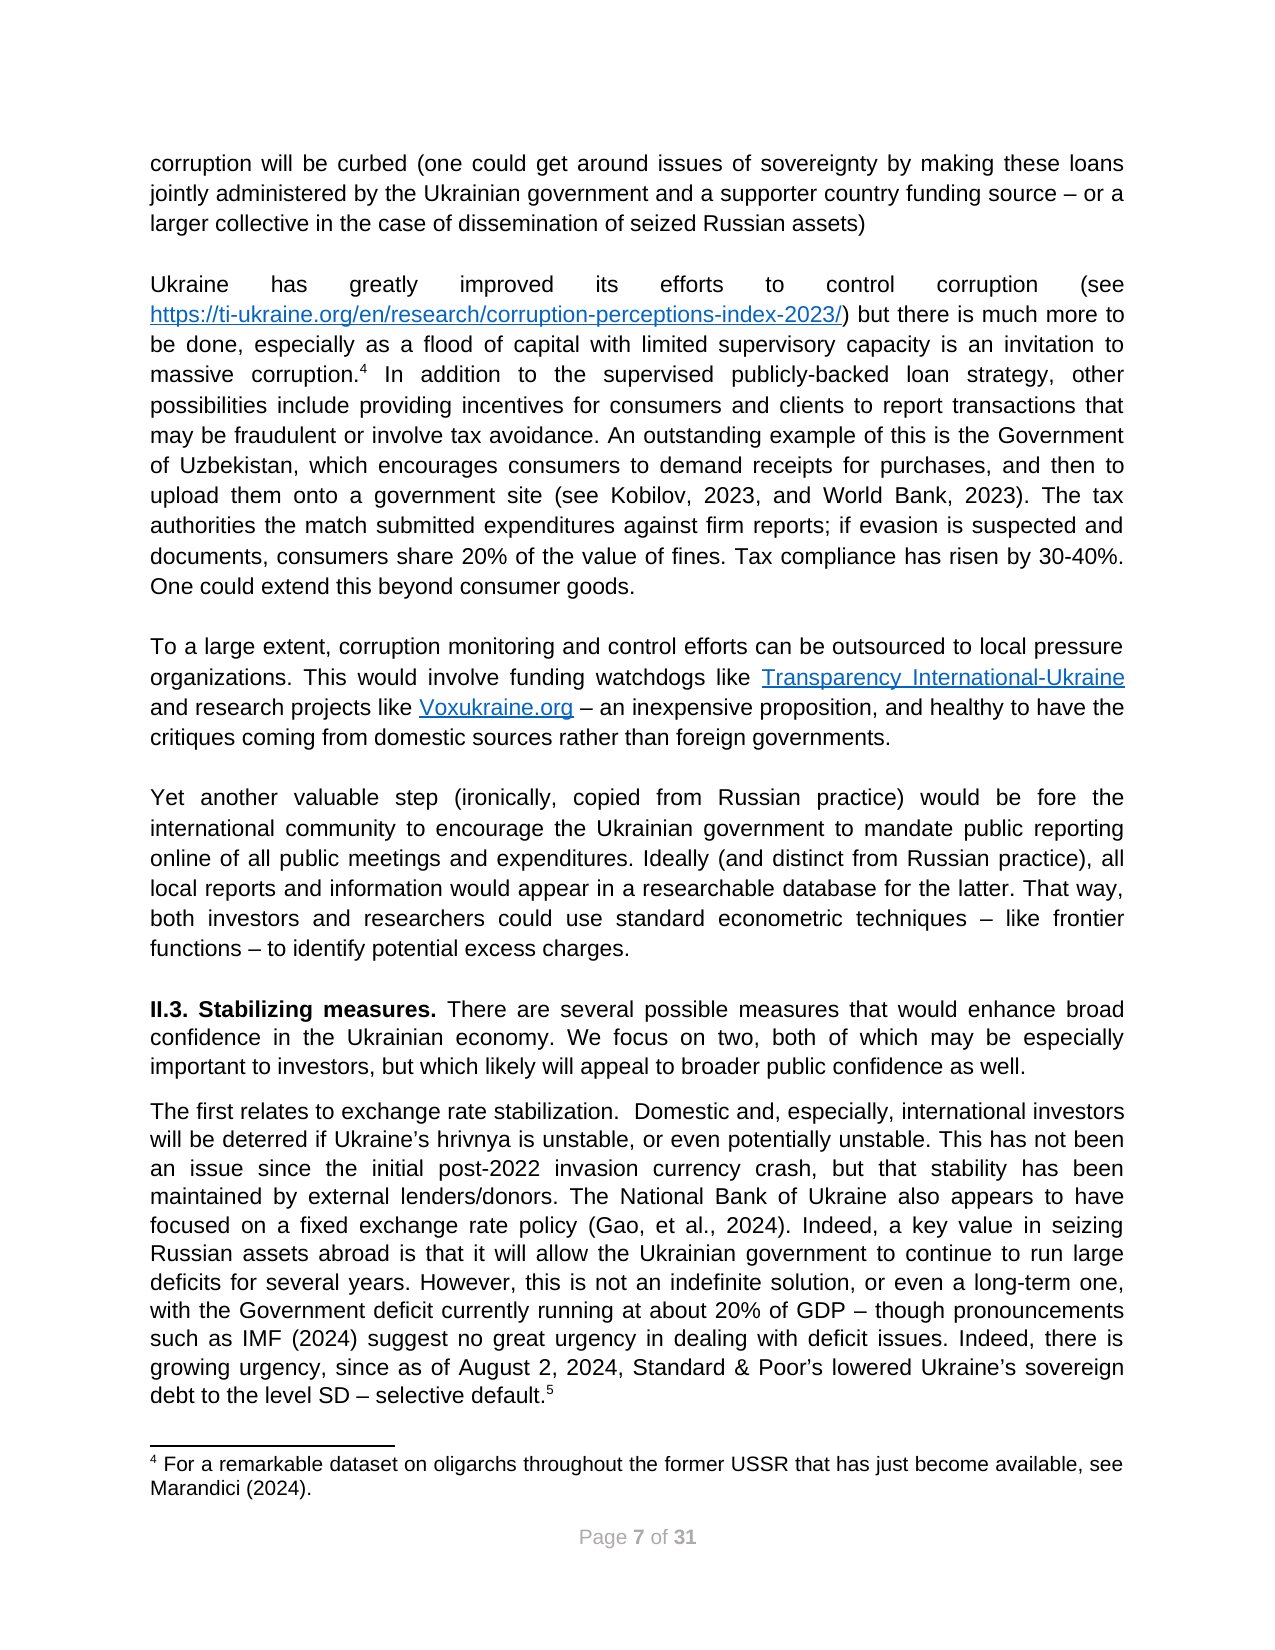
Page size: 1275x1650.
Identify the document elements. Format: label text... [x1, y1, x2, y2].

text Yet another valuable step (ironically, copied from Russian practice) would be fore the international community to encourage the Ukrainian government to mandate public reporting online of all public meetings and expenditures. Ideally (and distinct from Russian practice), all local reports and information would appear in a researchable database for the latter. That way, both investors and researchers could use standard econometric techniques – like frontier functions – to identify potential excess charges. [150, 784, 1125, 962]
text The first relates to exchange rate stabilization. Domestic and, especially, international investors will be deterred if Ukraine’s hrivnya is unstable, or even potentially unstable. This has not been an issue since the initial post-2022 invasion currency crash, but that stability has been maintained by external lenders/donors. The National Bank of Ukraine also appears to have focused on a fixed exchange rate policy (Gao, et al., 2024). Indeed, a key value in seizing Russian assets abroad is that it will allow the Ukrainian government to continue to run large deficits for several years. However, this is not an indefinite solution, or even a long-term one, with the Government deficit currently running at about 20% of GDP – though pronouncements such as IMF (2024) suggest no great urgency in dealing with deficit issues. Indeed, there is growing urgency, since as of August 2, 2024, Standard & Poor’s lowered Ukraine’s sovereign debt to the level SD – selective default. [150, 1098, 1125, 1408]
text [150, 150, 1125, 237]
text Ukraine has greatly improved its efforts to control corruption (see https://ti-ukraine.org/en/research/corruption-perceptions-index-2023/) but there is much more to be done, especially as a flood of capital with limited supervisory capacity is an invitation to massive corruption. In addition to the supervised publicly-backed loan strategy, other possibilities include providing incentives for consumers and clients to report transactions that may be fraudulent or involve tax avoidance. An outstanding example of this is the Government of Uzbekistan, which encourages consumers to demand receipts for purchases, and then to upload them onto a government site (see Kobilov, 2023, and World Bank, 2023). The tax authorities the match submitted expenditures against firm reports; if evasion is suspected and documents, consumers share 20% of the value of fines. Tax compliance has risen by 30-40%. One could extend this beyond consumer goods. [150, 271, 1125, 599]
text To a large extent, corruption monitoring and control efforts can be outsourced to local pressure organizations. This would involve funding watchdogs like Transparency International-Ukraine and research projects like Voxukraine.org – an inexpensive proposition, and healthy to have the critiques coming from domestic sources rather than foreign governments. [150, 633, 1125, 750]
text II.3. Stabilizing measures. There are several possible measures that would enhance broad confidence in the Ukrainian economy. We focus on two, both of which may be especially important to investors, but which likely will appeal to broader public confidence as well. [150, 996, 1125, 1079]
